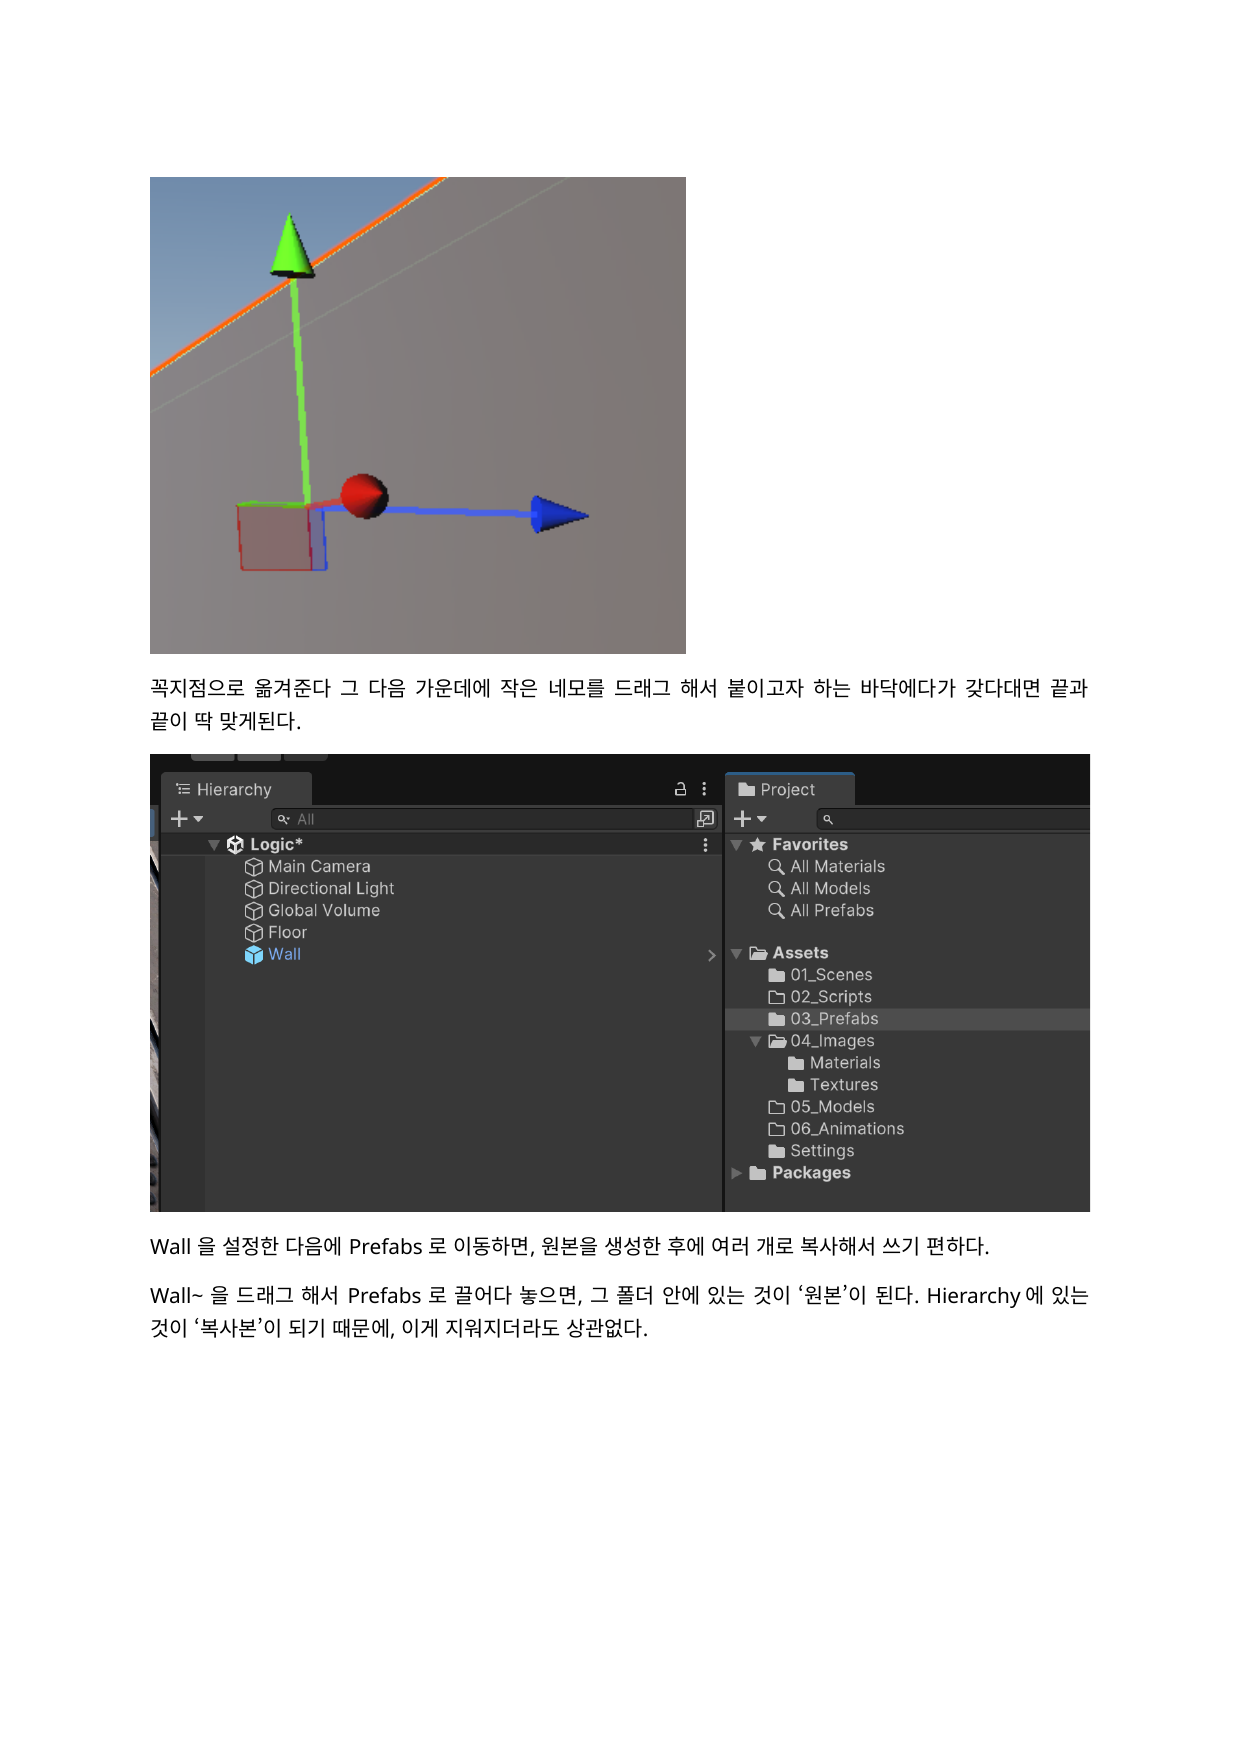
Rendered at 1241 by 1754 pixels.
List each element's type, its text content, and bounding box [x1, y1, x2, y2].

text Wall~ 을 드래그 해서 Prefabs 로 끌어다 놓으면, 그 폴더 안에 있는 것이 ‘원본’이 된다. Hierarchy에 있는 것이 ‘복사본’이 되기 때문에, 이게 지워지더라도 상관없다. [150, 1280, 1090, 1343]
text Wall 을 설정한 다음에 Prefabs 로 이동하면, 원본을 생성한 후에 여러 개로 복사해서 쓰기 편하다. [150, 1230, 1090, 1261]
picture [150, 754, 1091, 1212]
text 꼭지점으로 옮겨준다 그 다음 가운데에 작은 네모를 드래그 해서 붙이고자 하는 바닥에다가 갖다대면 끝과 끝이 딱 맞게된다. [150, 673, 1090, 736]
picture [150, 177, 686, 654]
